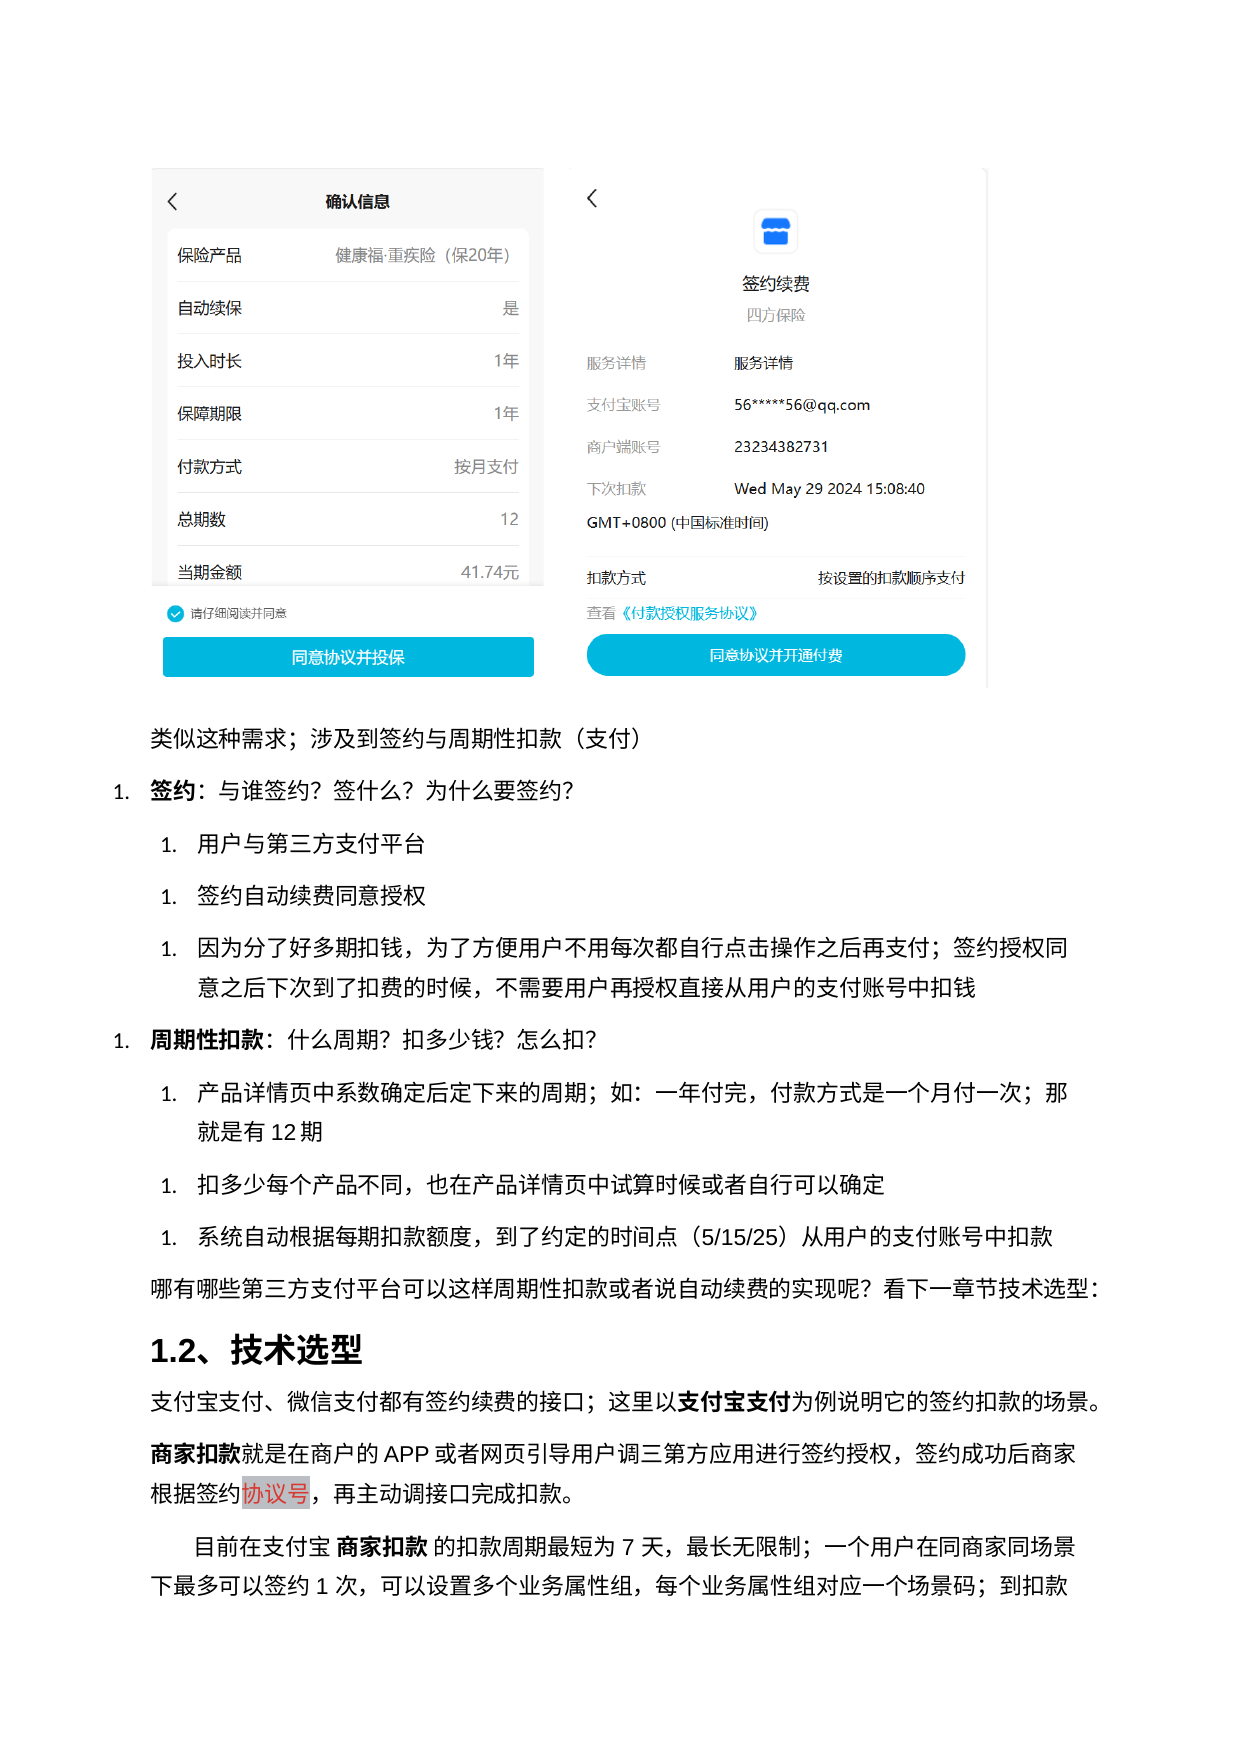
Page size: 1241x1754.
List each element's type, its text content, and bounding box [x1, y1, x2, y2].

text 哪有哪些第三方支付平台可以这样周期性扣款或者说自动续费的实现呢？看下一章节技术选型： [150, 1271, 1090, 1304]
list 用户与第三方支付平台 [160, 825, 1090, 859]
text 商家扣款就是在商户的APP或者网页引导用户调三第方应用进行签约授权，签约成功后商家根据签约协议号，再主动调接口完成扣款。 [150, 1436, 1090, 1509]
table_header [557, 150, 1001, 708]
list 系统自动根据每期扣款额度，到了约定的时间点（5/15/25）从用户的支付账号中扣款 [160, 1219, 1090, 1252]
list 周期性扣款：什么周期？扣多少钱？怎么扣？ [112, 1022, 1090, 1055]
text 目前在支付宝 商家扣款 的扣款周期最短为 7 天，最长无限制；一个用户在同商家同场景下最多可以签约 1 次，可以设置多个业务属性组，每个业务属性组对应一个场景码；到扣款日 execute_time 的前 5 天商家可以根据用户签约协议号完成扣款。 [150, 1528, 1090, 1601]
table_header [139, 150, 557, 708]
text 支付宝支付、微信支付都有签约续费的接口；这里以支付宝支付为例说明它的签约扣款的场景。 [150, 1384, 1090, 1417]
picture [569, 168, 989, 688]
list 扣多少每个产品不同，也在产品详情页中试算时候或者自行可以确定 [160, 1166, 1090, 1200]
list 签约自动续费同意授权 [160, 878, 1090, 911]
list 签约：与谁签约？签什么？为什么要签约？ [112, 773, 1090, 806]
list 因为分了好多期扣钱，为了方便用户不用每次都自行点击操作之后再支付；签约授权同意之后下次到了扣费的时候，不需要用户再授权直接从用户的支付账号中扣钱 [160, 930, 1090, 1003]
list 产品详情页中系数确定后定下来的周期；如：一年付完，付款方式是一个月付一次；那就是有12期 [160, 1074, 1090, 1147]
text 类似这种需求；涉及到签约与周期性扣款（支付） [150, 721, 1090, 754]
picture [151, 168, 544, 686]
